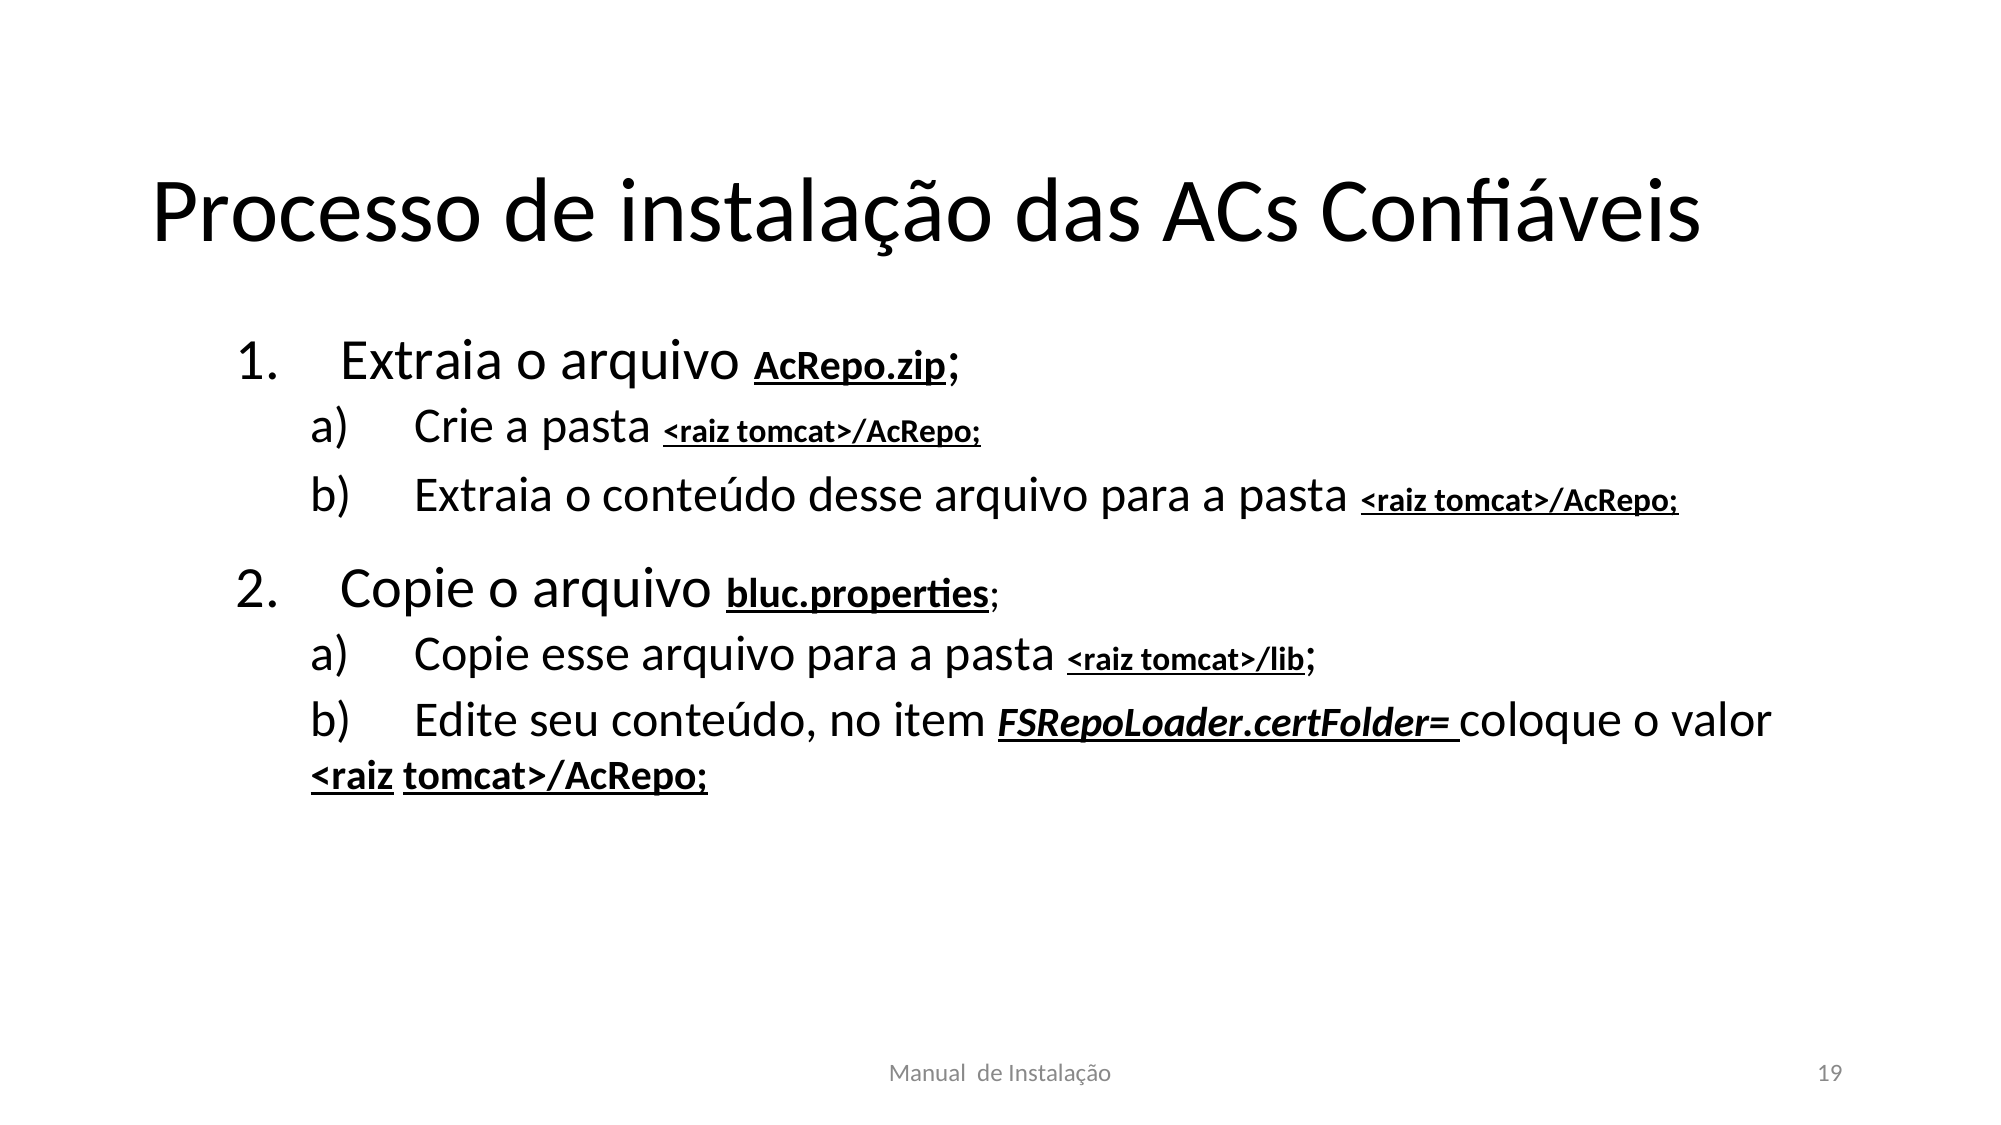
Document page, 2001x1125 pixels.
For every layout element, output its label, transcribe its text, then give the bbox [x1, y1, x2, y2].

list Crie a pasta <raiz tomcat>/AcRepo; [310, 394, 1842, 455]
list Copie o arquivo bluc.properties; [235, 551, 1842, 622]
list Extraia o arquivo AcRepo.zip; [235, 323, 1842, 394]
list Edite seu conteúdo, no item FSRepoLoader.certFolder= coloque o valor <raiz tomcat>/AcRepo; [310, 688, 1842, 800]
list Copie esse arquivo para a pasta <raiz tomcat>/lib; [310, 622, 1842, 683]
subtitle Processo de instalação das ACs Confiáveis [151, 153, 1842, 264]
list Extraia o conteúdo desse arquivo para a pasta <raiz tomcat>/AcRepo; [310, 462, 1842, 523]
